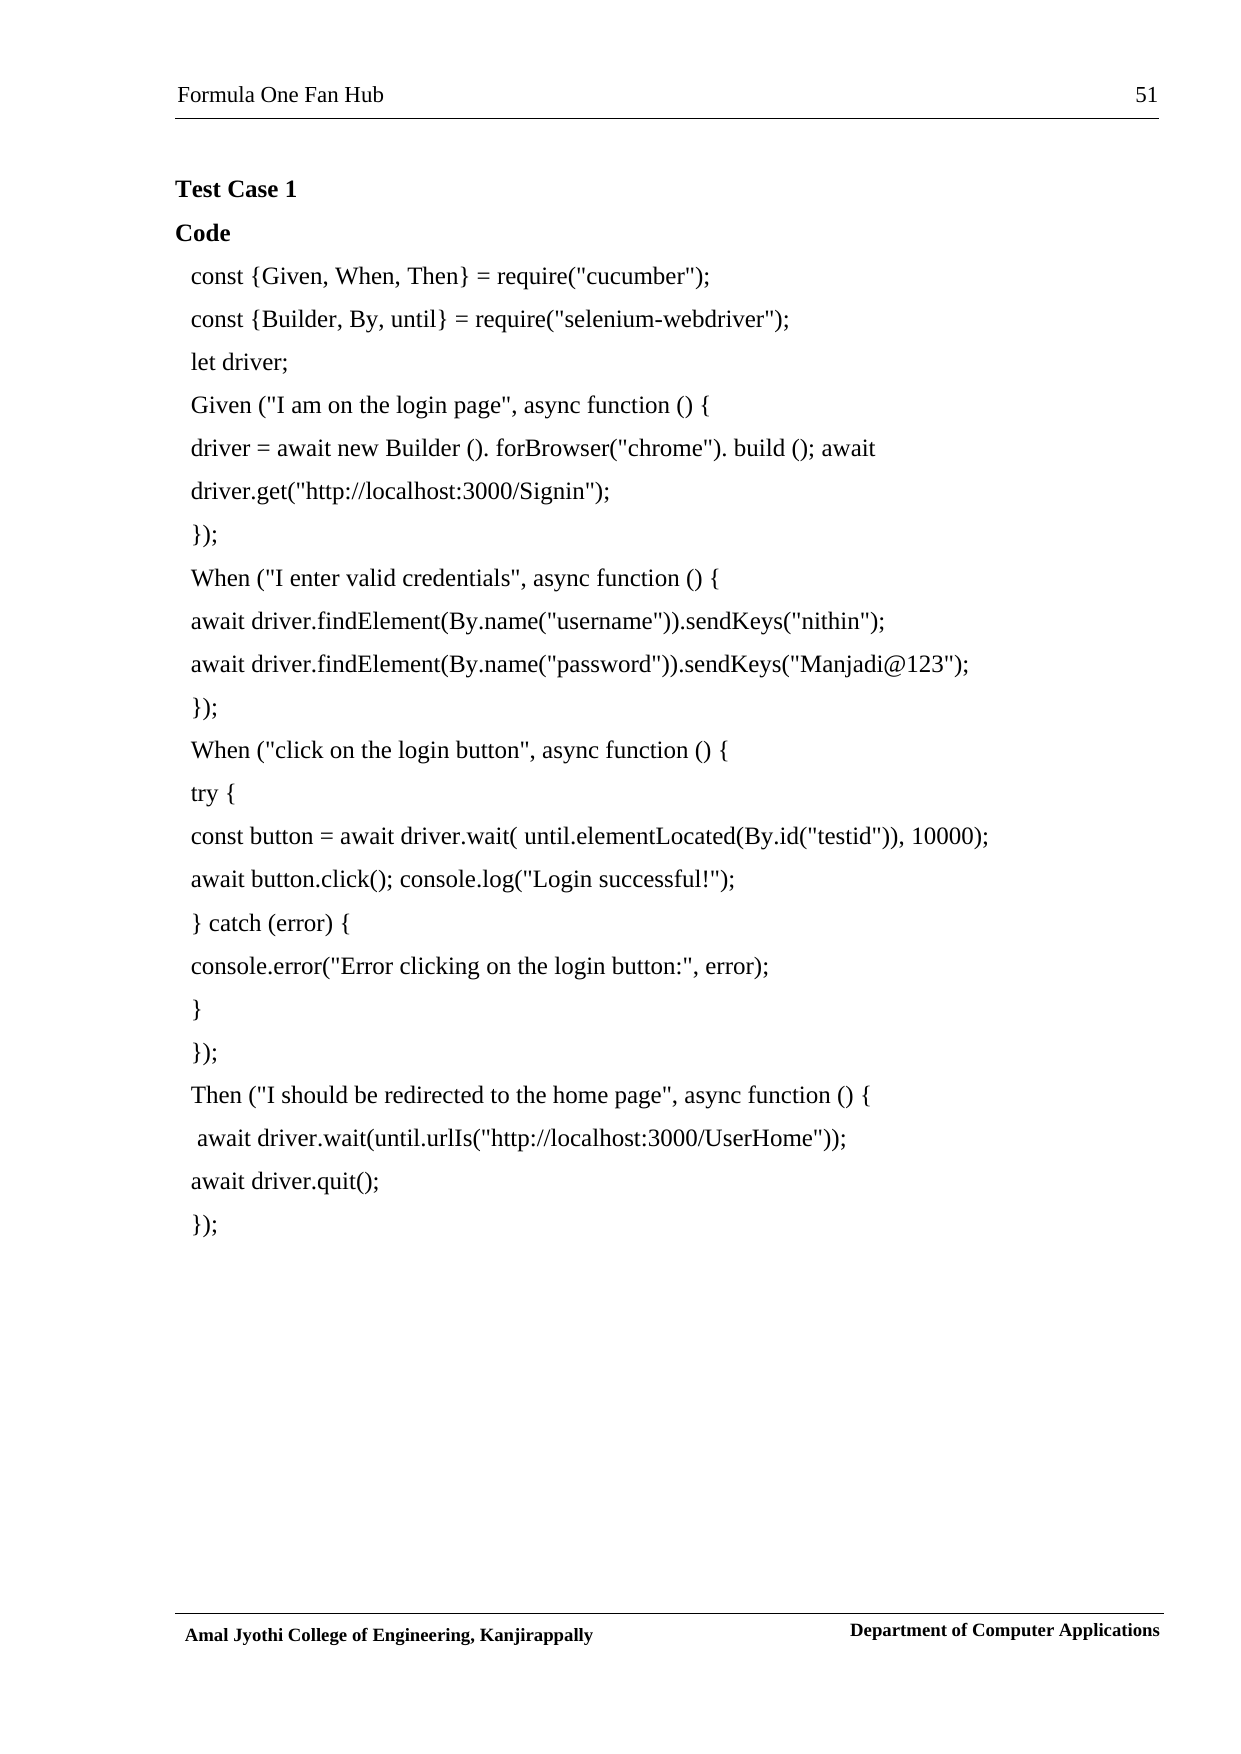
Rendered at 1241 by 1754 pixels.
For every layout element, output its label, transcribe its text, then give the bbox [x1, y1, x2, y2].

text When ("I enter valid credentials", async function () { [191, 563, 1150, 591]
text await driver.quit(); [191, 1166, 1150, 1195]
text Given ("I am on the login page", async function () { [191, 390, 1150, 419]
text } [191, 994, 1150, 1023]
text }); [191, 692, 1150, 721]
text await button.click(); console.log("Login successful!"); [191, 864, 1150, 893]
text Code [175, 218, 1170, 246]
text }); [191, 519, 1150, 548]
text const {Builder, By, until} = require("selenium-webdriver"); [191, 304, 1150, 333]
text await driver.findElement(By.name("password")).sendKeys("Manjadi@123"); [191, 649, 1150, 678]
text try { [191, 778, 1150, 807]
text let driver; [191, 347, 1150, 376]
text const button = await driver.wait( until.elementLocated(By.id("testid")), 10000); [191, 821, 1150, 850]
text console.error("Error clicking on the login button:", error); [191, 951, 1150, 979]
text driver = await new Builder (). forBrowser("chrome"). build (); await driver.get("http://localhost:3000/Signin"); [191, 433, 1150, 505]
text const {Given, When, Then} = require("cucumber"); [191, 261, 1150, 289]
text }); [191, 1209, 1150, 1238]
text await driver.wait(until.urlIs("http://localhost:3000/UserHome")); [191, 1123, 1150, 1152]
text }); [191, 1037, 1150, 1066]
text await driver.findElement(By.name("username")).sendKeys("nithin"); [191, 606, 1150, 634]
text Then ("I should be redirected to the home page", async function () { [191, 1080, 1150, 1109]
text } catch (error) { [191, 908, 1150, 936]
text When ("click on the login button", async function () { [191, 735, 1150, 764]
text Test Case 1 [175, 174, 1170, 203]
